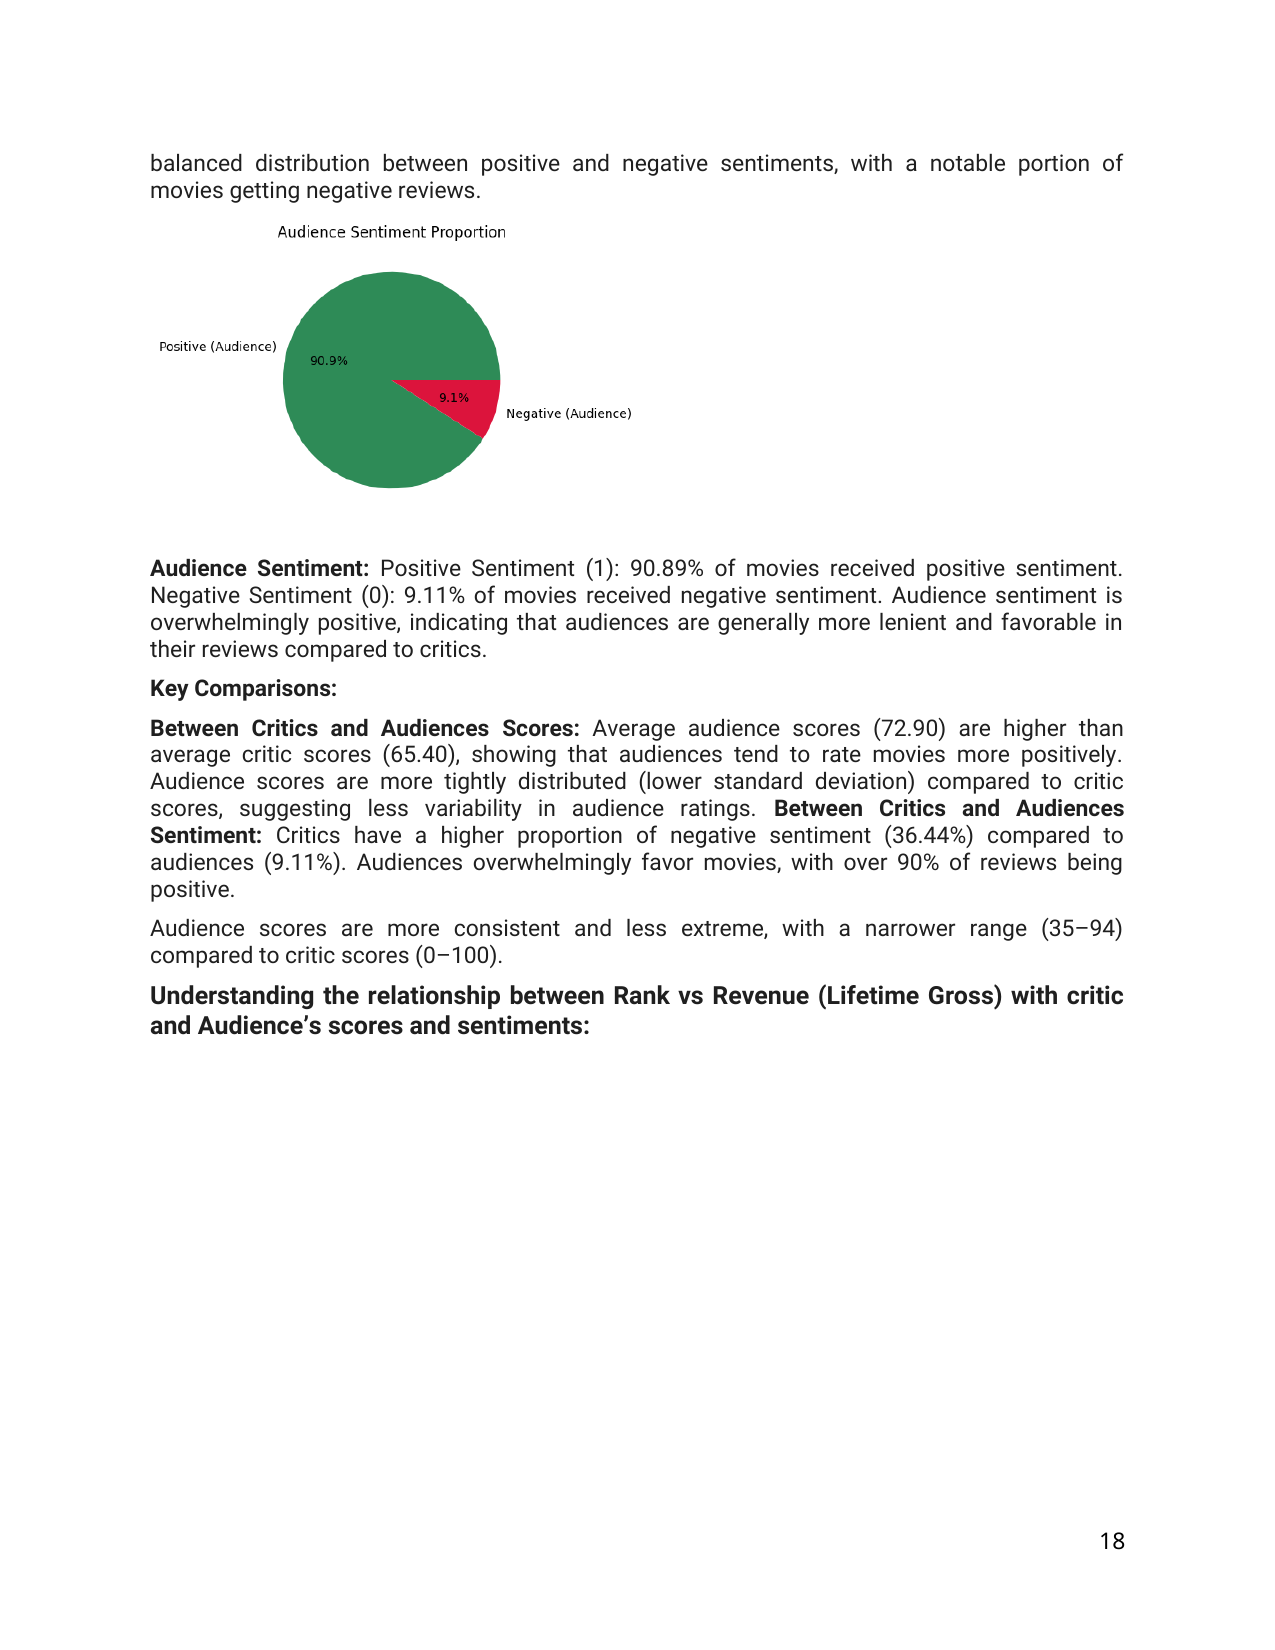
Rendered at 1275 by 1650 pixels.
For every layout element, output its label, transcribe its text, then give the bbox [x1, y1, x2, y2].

text Audience scores are more consistent and less extreme, with a narrower range (35–94) compared to critic scores (0–100). [150, 915, 1125, 969]
text Audience Sentiment: Positive Sentiment (1): 90.89% of movies received positive sentiment. Negative Sentiment (0): 9.11% of movies received negative sentiment. Audience sentiment is overwhelmingly positive, indicating that audiences are generally more lenient and favorable in their reviews compared to critics. [150, 555, 1125, 663]
text Understanding the relationship between Rank vs Revenue (Lifetime Gross) with critic and Audience’s scores and sentiments: [150, 982, 1125, 1040]
text Between Critics and Audiences Scores: Average audience scores (72.90) are higher than average critic scores (65.40), showing that audiences tend to rate movies more positively. Audience scores are more tightly distributed (lower standard deviation) compared to critic scores, suggesting less variability in audience ratings. Between Critics and Audiences Sentiment: Critics have a higher proportion of negative sentiment (36.44%) compared to audiences (9.11%). Audiences overwhelmingly favor movies, with over 90% of reviews being positive. [150, 715, 1125, 903]
text Key Comparisons: [150, 675, 1125, 702]
picture [150, 216, 640, 524]
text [150, 150, 1125, 204]
